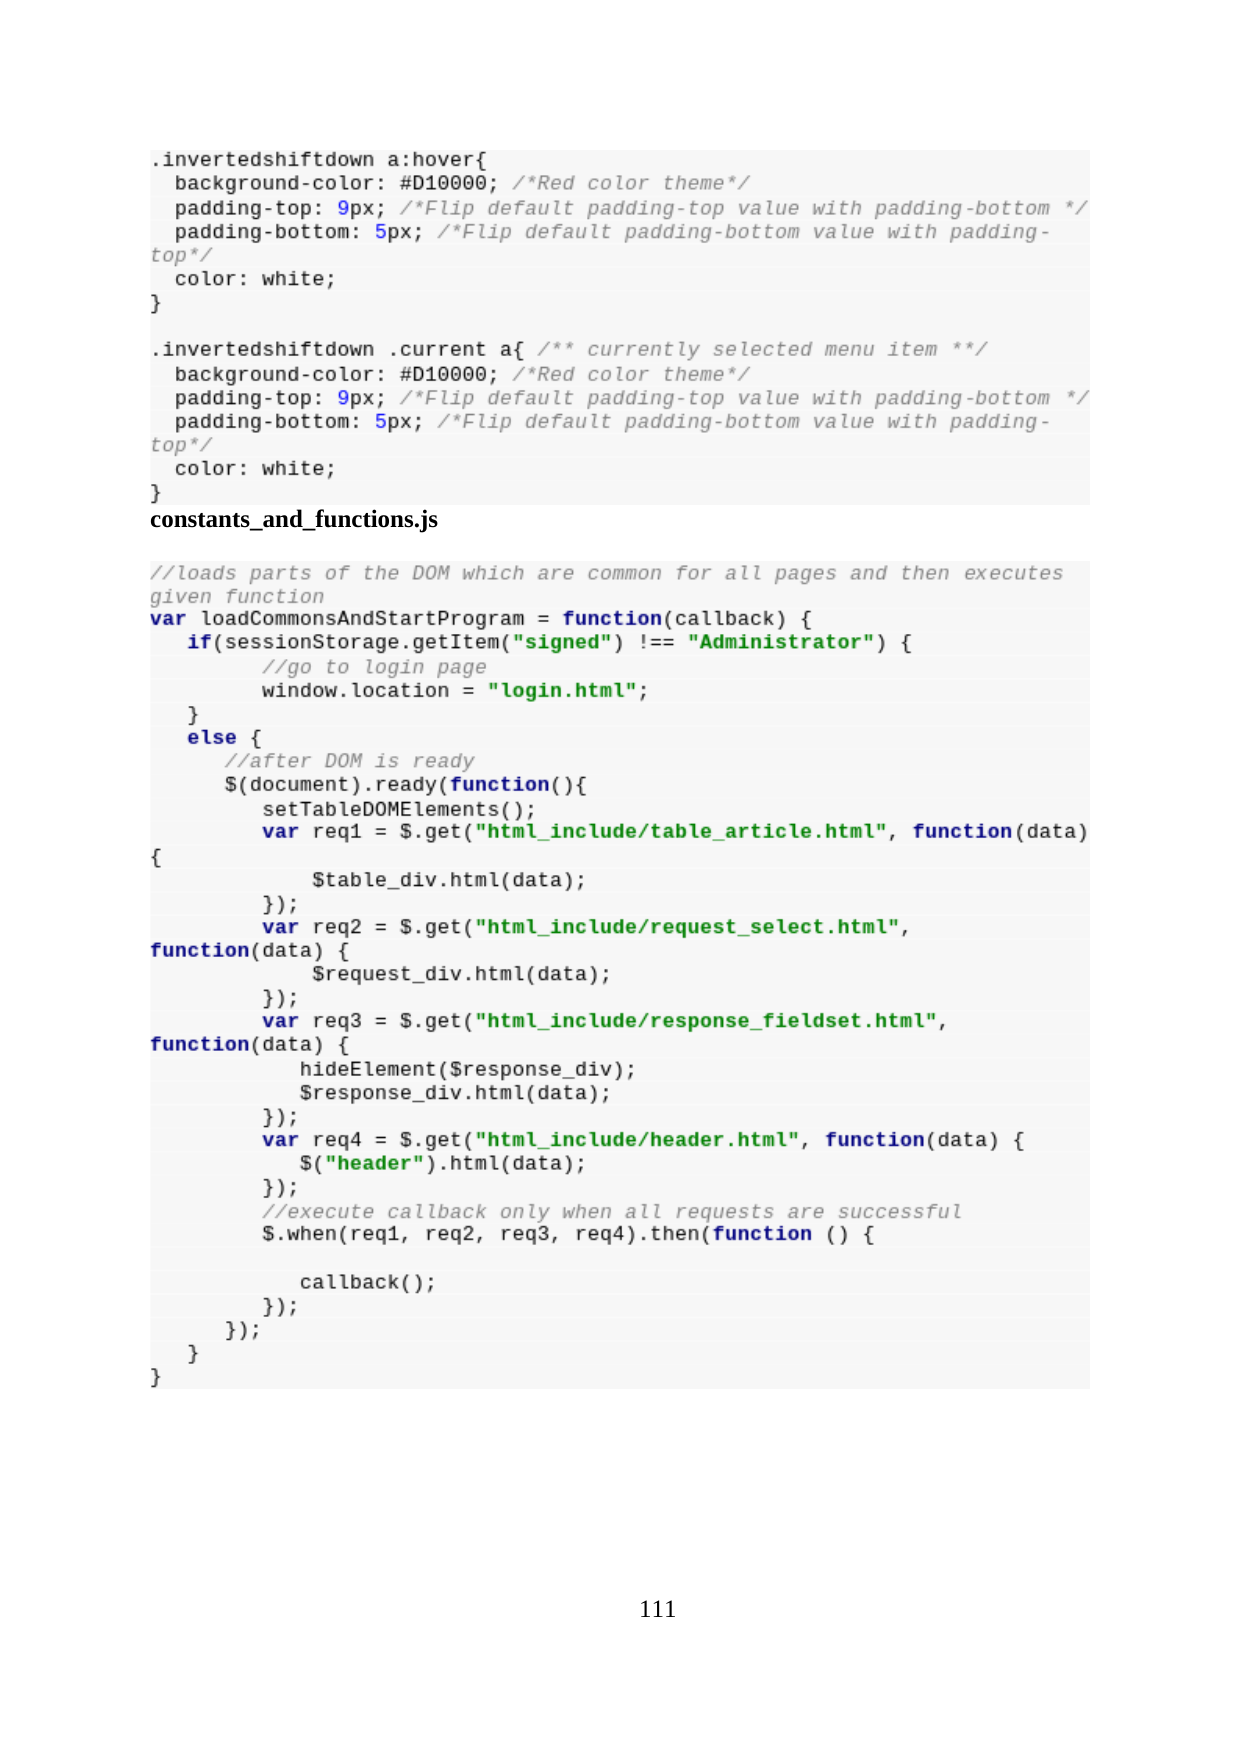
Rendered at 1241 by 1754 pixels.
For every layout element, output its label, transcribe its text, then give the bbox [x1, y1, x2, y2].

subtitle constants_and_functions.js [150, 505, 1090, 533]
